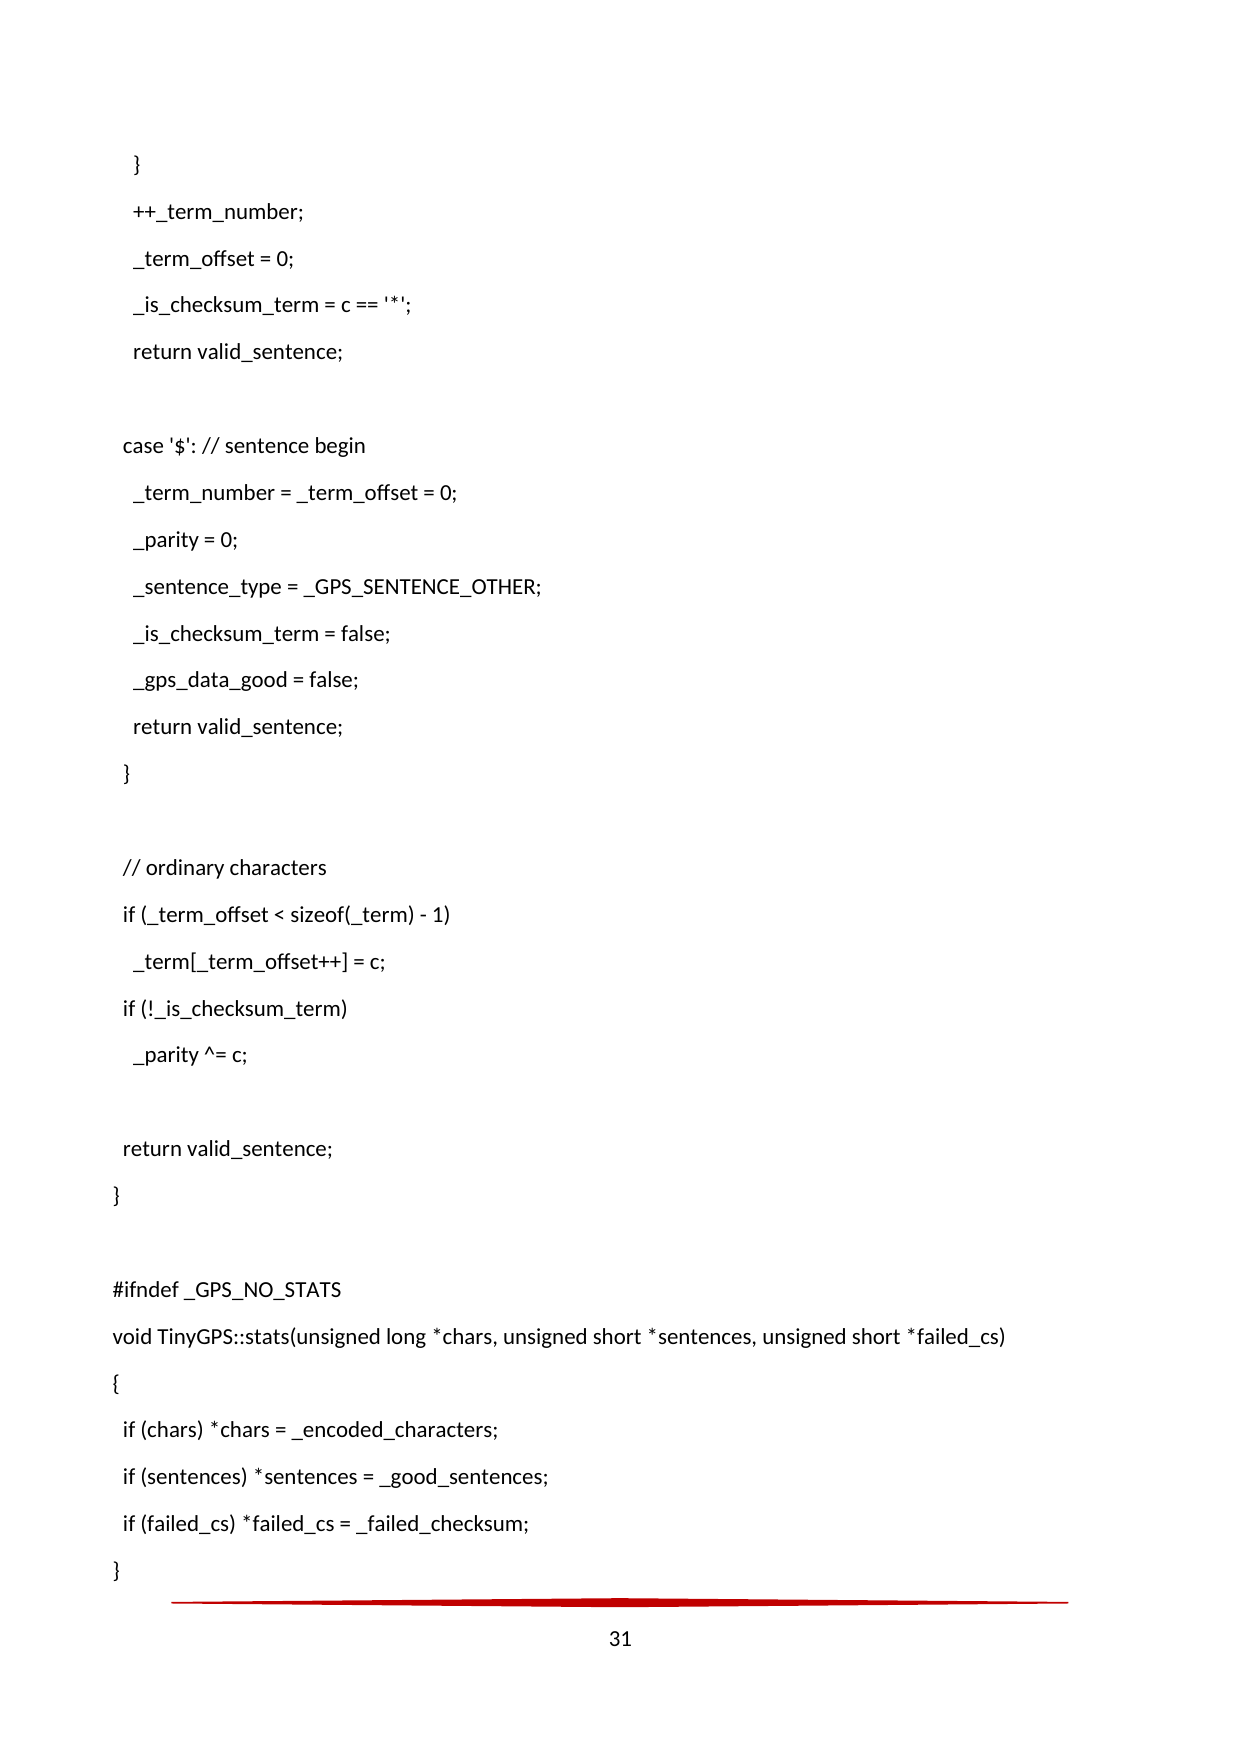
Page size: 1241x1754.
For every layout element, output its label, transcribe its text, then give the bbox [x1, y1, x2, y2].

text } [112, 759, 1128, 787]
text if (failed_cs) *failed_cs = _failed_checksum; [112, 1509, 1128, 1537]
text case '$': // sentence begin [112, 431, 1128, 459]
text _parity = 0; [112, 525, 1128, 553]
text _sentence_type = _GPS_SENTENCE_OTHER; [112, 572, 1128, 600]
text if (!_is_checksum_term) [112, 994, 1128, 1022]
text } [112, 150, 1128, 178]
text if (_term_offset < sizeof(_term) - 1) [112, 900, 1128, 928]
text // ordinary characters [112, 853, 1128, 881]
text if (chars) *chars = _encoded_characters; [112, 1416, 1128, 1444]
text _term[_term_offset++] = c; [112, 947, 1128, 975]
text ++_term_number; [112, 197, 1128, 225]
text #ifndef _GPS_NO_STATS [112, 1275, 1128, 1303]
text _is_checksum_term = c == '*'; [112, 291, 1128, 319]
text _gps_data_good = false; [112, 666, 1128, 694]
text _term_offset = 0; [112, 244, 1128, 272]
text _is_checksum_term = false; [112, 619, 1128, 647]
text void TinyGPS::stats(unsigned long *chars, unsigned short *sentences, unsigned short *failed_cs) [112, 1322, 1128, 1350]
text } [112, 1556, 1128, 1584]
text } [112, 1181, 1128, 1209]
text return valid_sentence; [112, 1134, 1128, 1162]
text return valid_sentence; [112, 337, 1128, 366]
text if (sentences) *sentences = _good_sentences; [112, 1462, 1128, 1491]
text _term_number = _term_offset = 0; [112, 478, 1128, 506]
text _parity ^= c; [112, 1041, 1128, 1069]
text { [112, 1369, 1128, 1397]
text return valid_sentence; [112, 712, 1128, 741]
